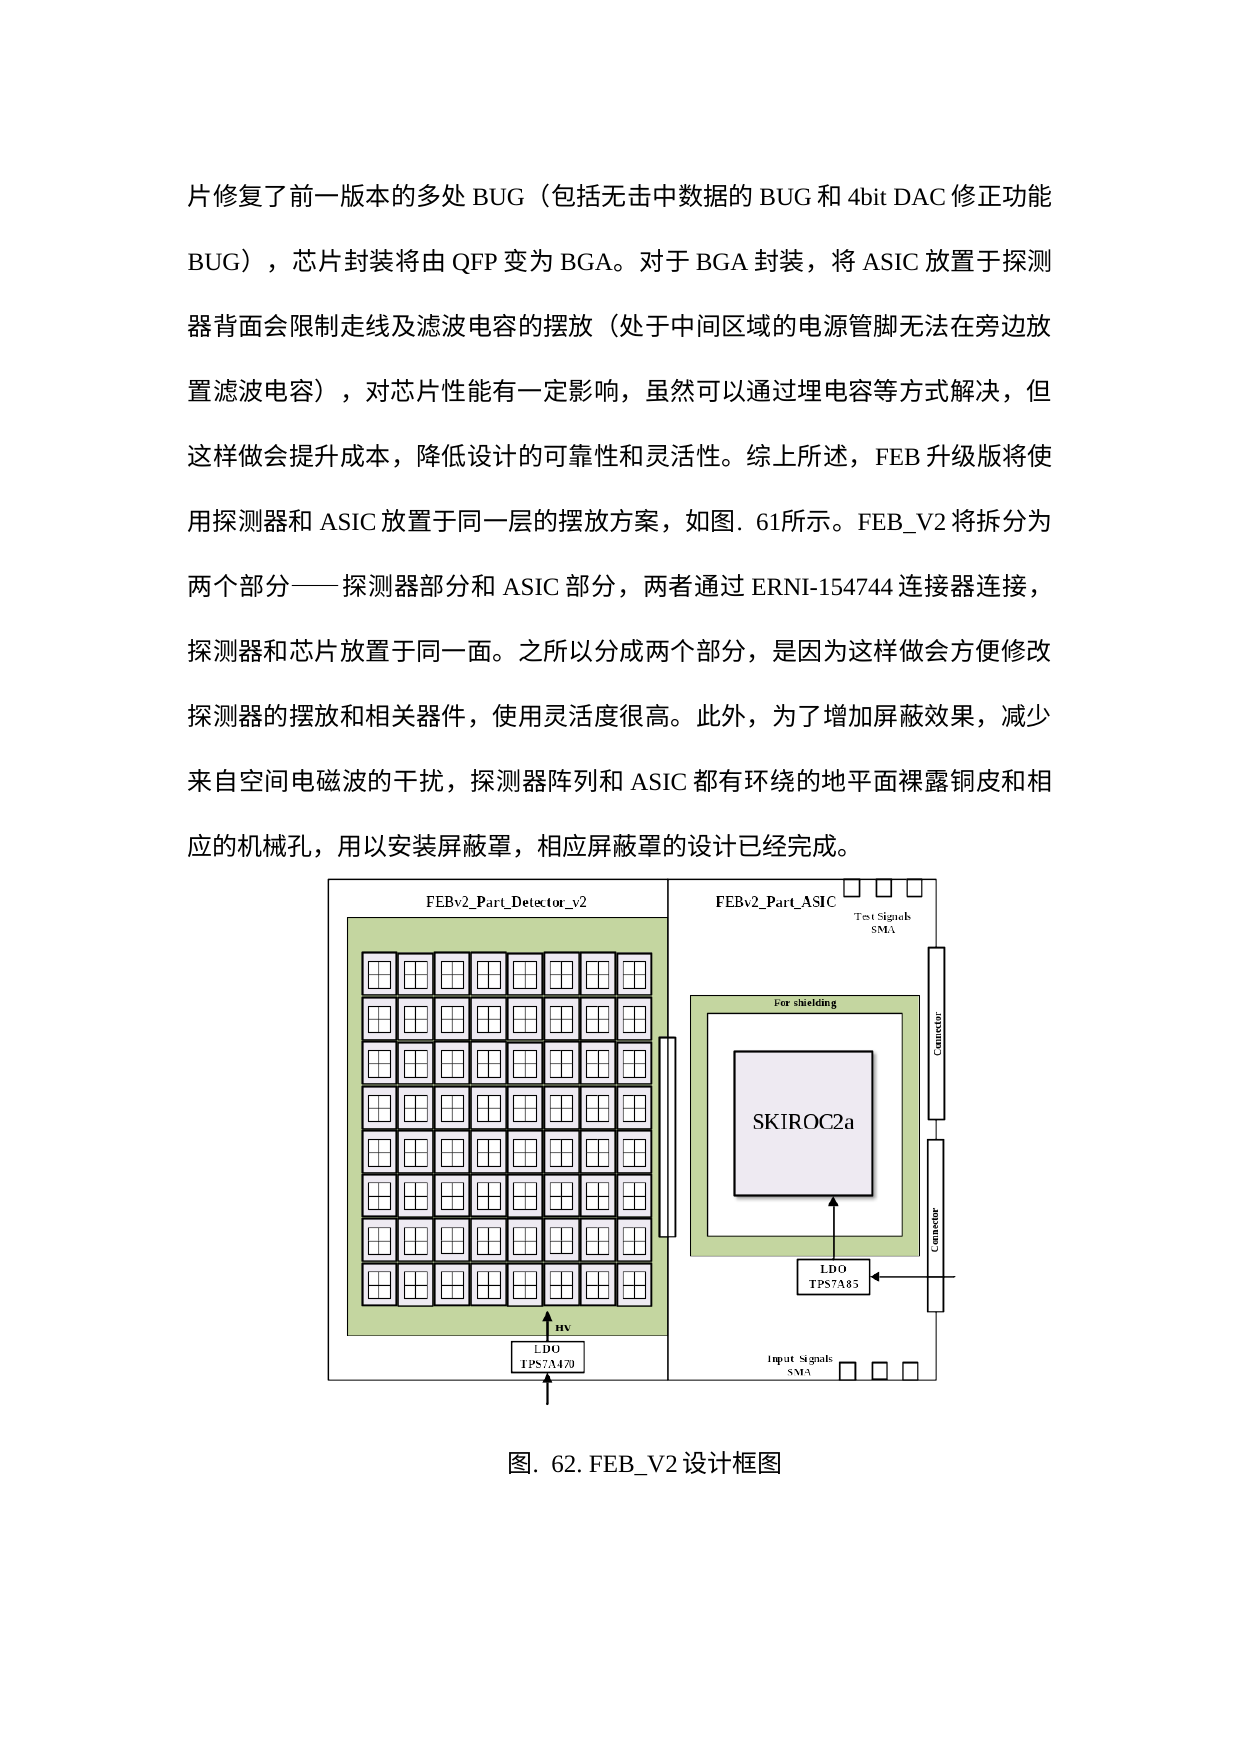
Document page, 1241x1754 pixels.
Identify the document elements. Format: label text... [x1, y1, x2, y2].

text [187, 162, 1053, 877]
